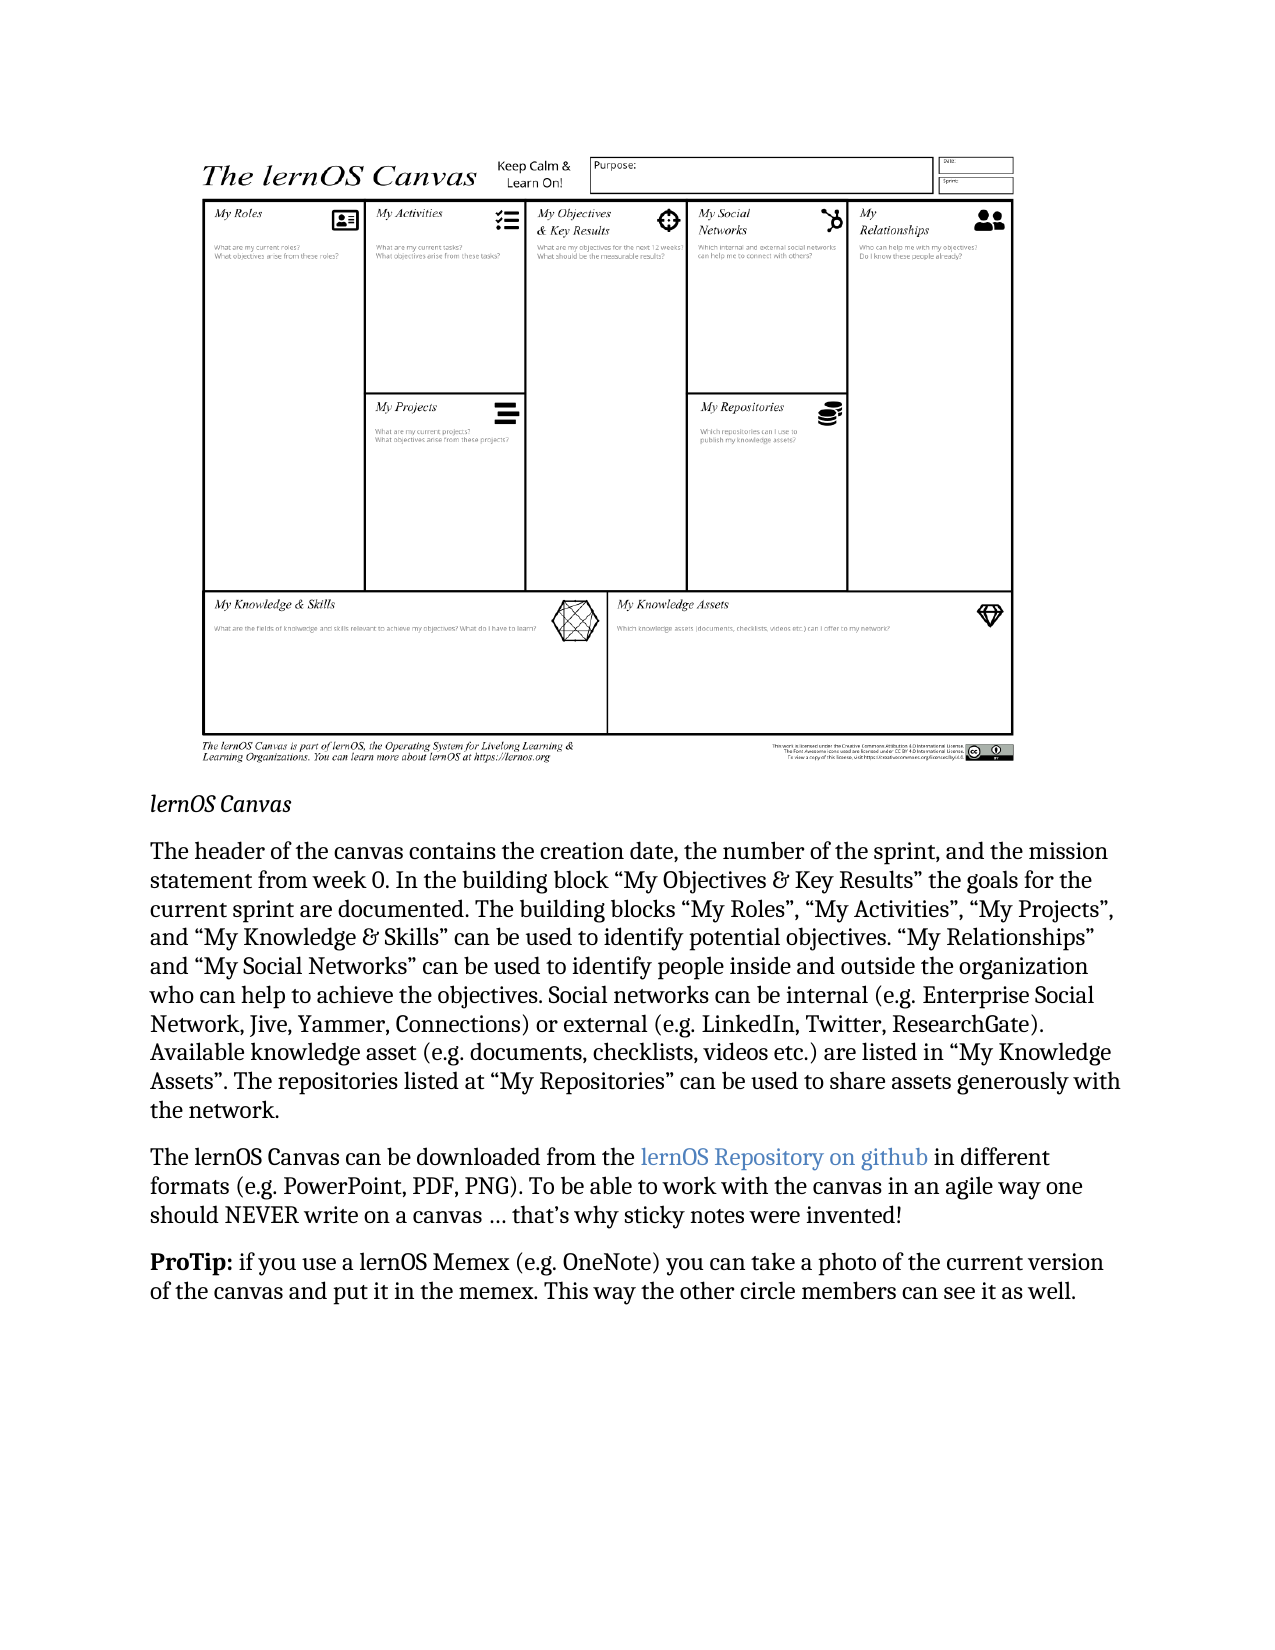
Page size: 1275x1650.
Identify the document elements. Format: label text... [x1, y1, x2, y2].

text lernOS Canvas [150, 789, 1125, 818]
text The lernOS Canvas can be downloaded from the lernOS Repository on github in different formats (e.g. PowerPoint, PDF, PNG). To be able to work with the canvas in an agile way one should NEVER write on a canvas … that’s why sticky notes were invented! [150, 1143, 1125, 1229]
text ProTip: if you use a lernOS Memex (e.g. OneNote) you can take a photo of the current version of the canvas and put it in the memex. This way the other circle members can see it as well. [150, 1248, 1125, 1306]
text The header of the canvas contains the creation date, the number of the sprint, and the mission statement from week 0. In the building block “My Objectives & Key Results” the goals for the current sprint are documented. The building blocks “My Roles”, “My Activities”, “My Projects”, and “My Knowledge & Skills” can be used to identify potential objectives. “My Relationships” and “My Social Networks” can be used to identify people inside and outside the organization who can help to achieve the objectives. Social networks can be internal (e.g. Enterprise Social Network, Jive, Yammer, Connections) or external (e.g. LinkedIn, Twitter, ResearchGate). Available knowledge asset (e.g. documents, checklists, videos etc.) are listed in “My Knowledge Assets”. The repositories listed at “My Repositories” can be used to share assets generously with the network. [150, 837, 1125, 1124]
picture [168, 150, 1044, 769]
